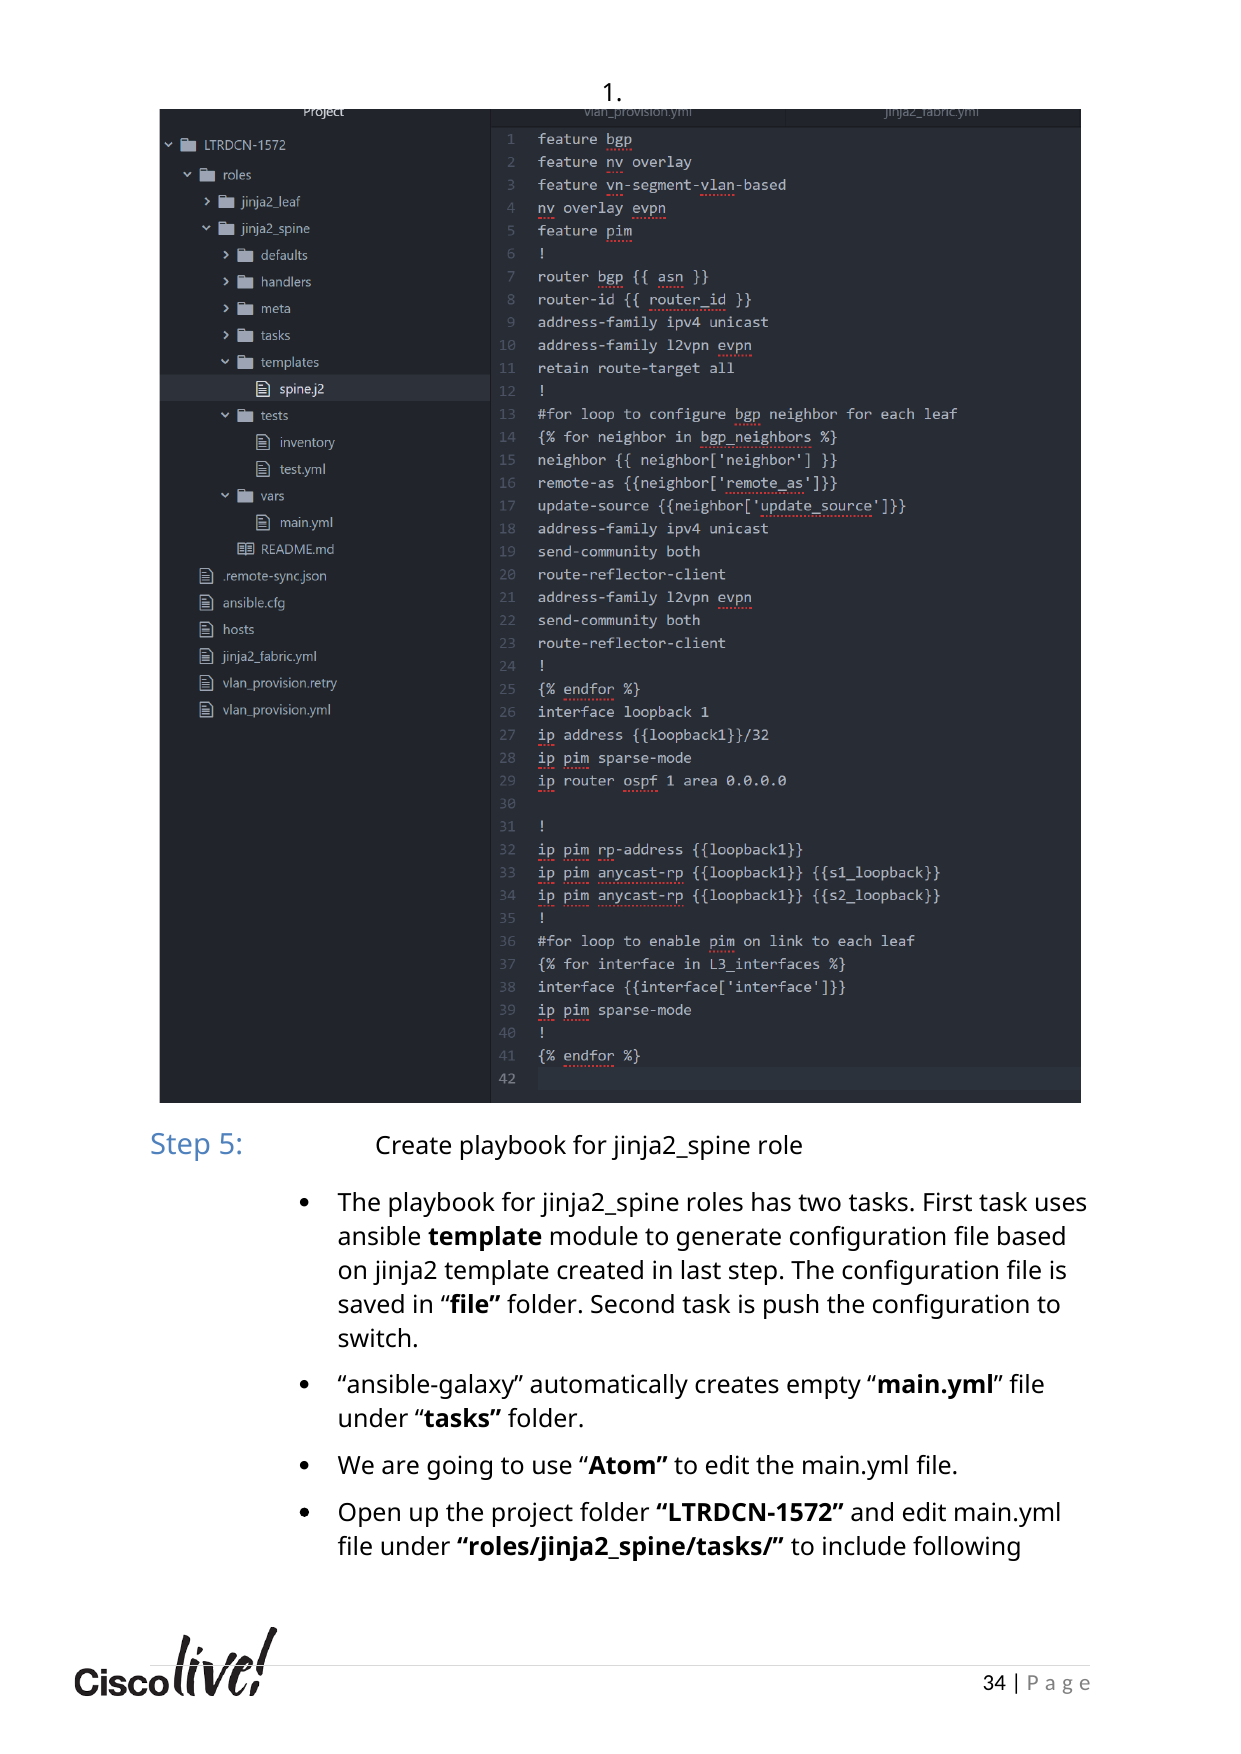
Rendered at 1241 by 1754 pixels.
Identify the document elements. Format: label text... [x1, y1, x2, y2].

list Open up the project folder “LTRDCN-1572” and edit main.yml file under “roles/jinja2_spine/tasks/” to include following [300, 1494, 1090, 1562]
list “ansible-galaxy” automatically creates empty “main.yml” file under “tasks” folder. [300, 1367, 1090, 1435]
picture [159, 109, 1081, 1103]
list We are going to use “Atom” to edit the main.yml file. [300, 1448, 1090, 1482]
picture [74, 1627, 278, 1698]
list The playbook for jinja2_spine roles has two tasks. First task uses ansible template module to generate configuration file based on jinja2 template created in last step. The configuration file is saved in “file” folder. Second task is push the configuration to switch. [300, 1184, 1090, 1354]
text Step 5: Create playbook for jinja2_spine role [150, 1124, 1090, 1163]
